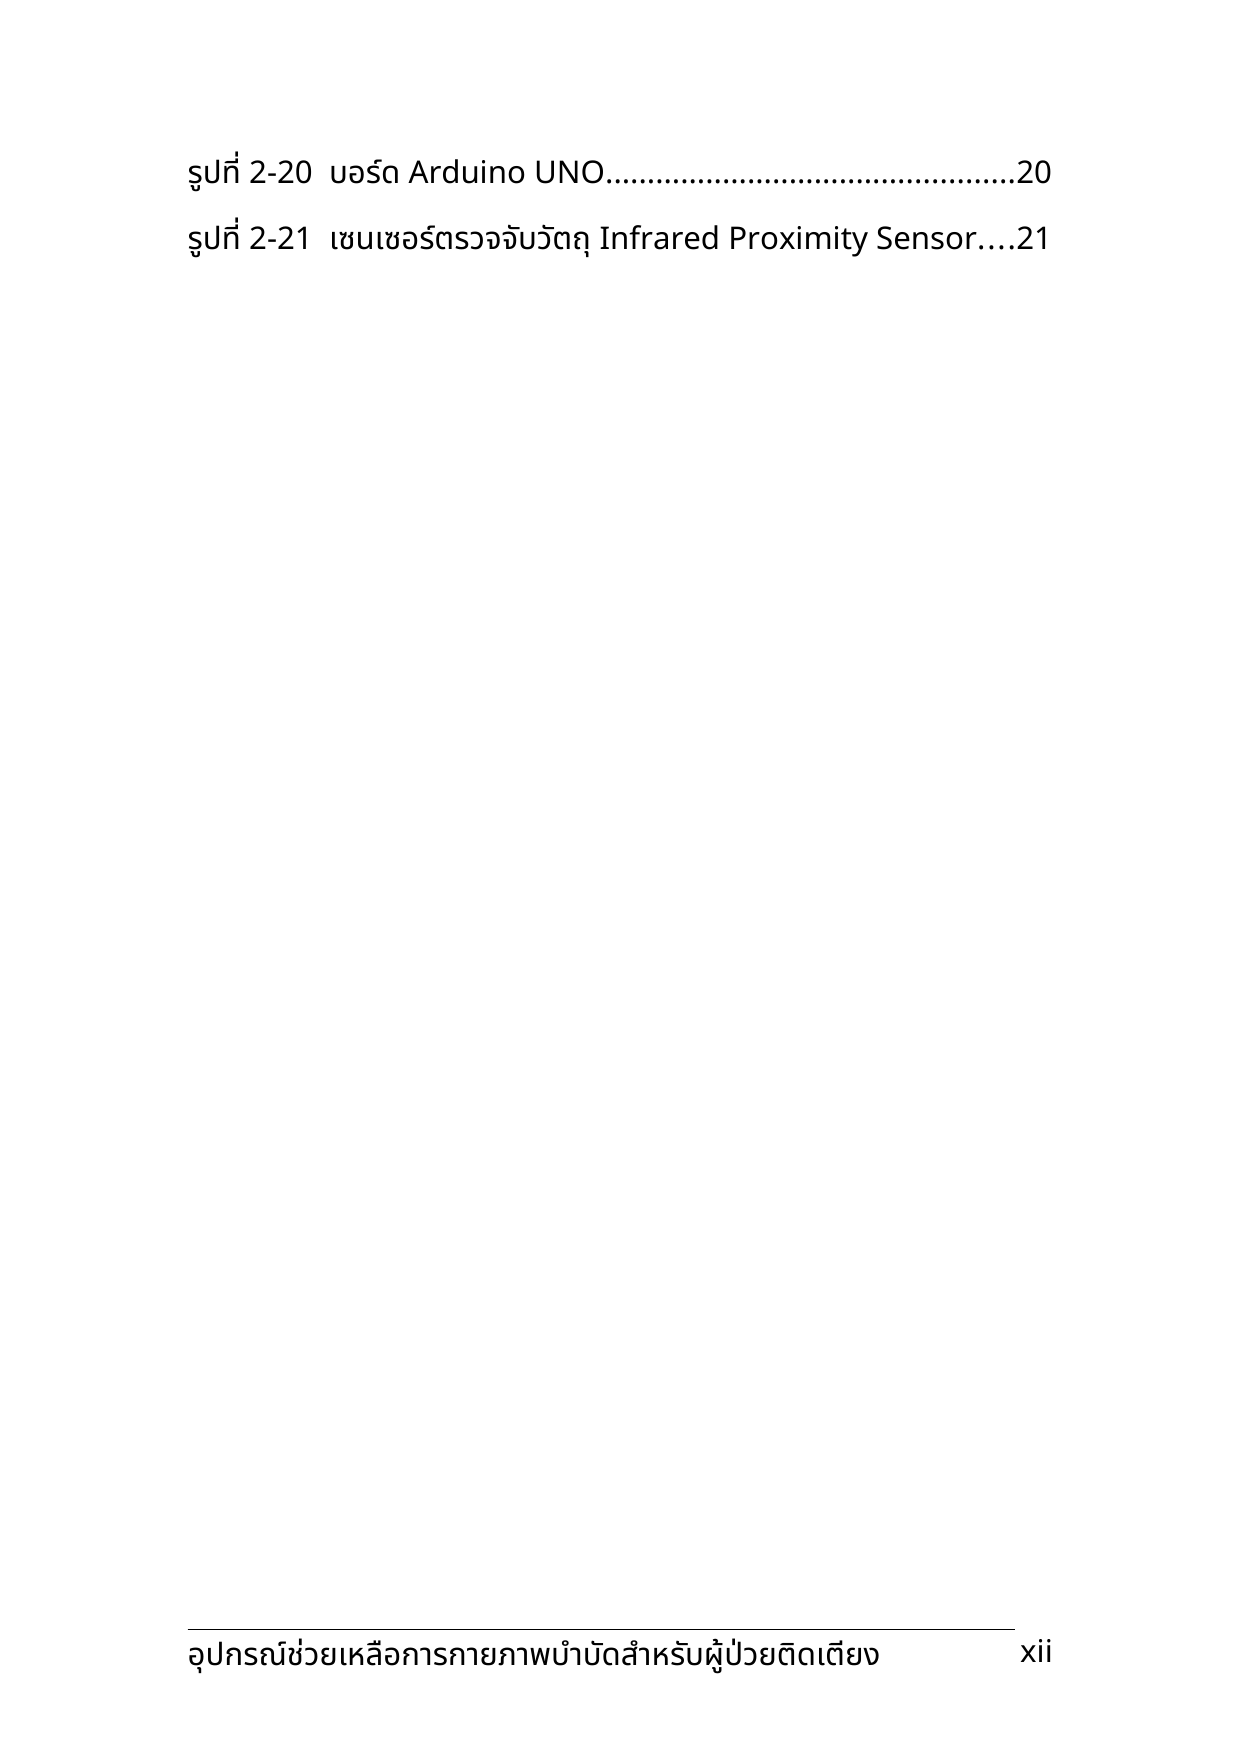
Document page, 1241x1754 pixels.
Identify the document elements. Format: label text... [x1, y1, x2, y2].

text รูปที่ 2-21 เซนเซอร์ตรวจจับวัตถุ Infrared Proximity Sensor 21 [187, 216, 1053, 264]
text รูปที่ 2-20 บอร์ด Arduino UNO 20 [187, 150, 1053, 197]
